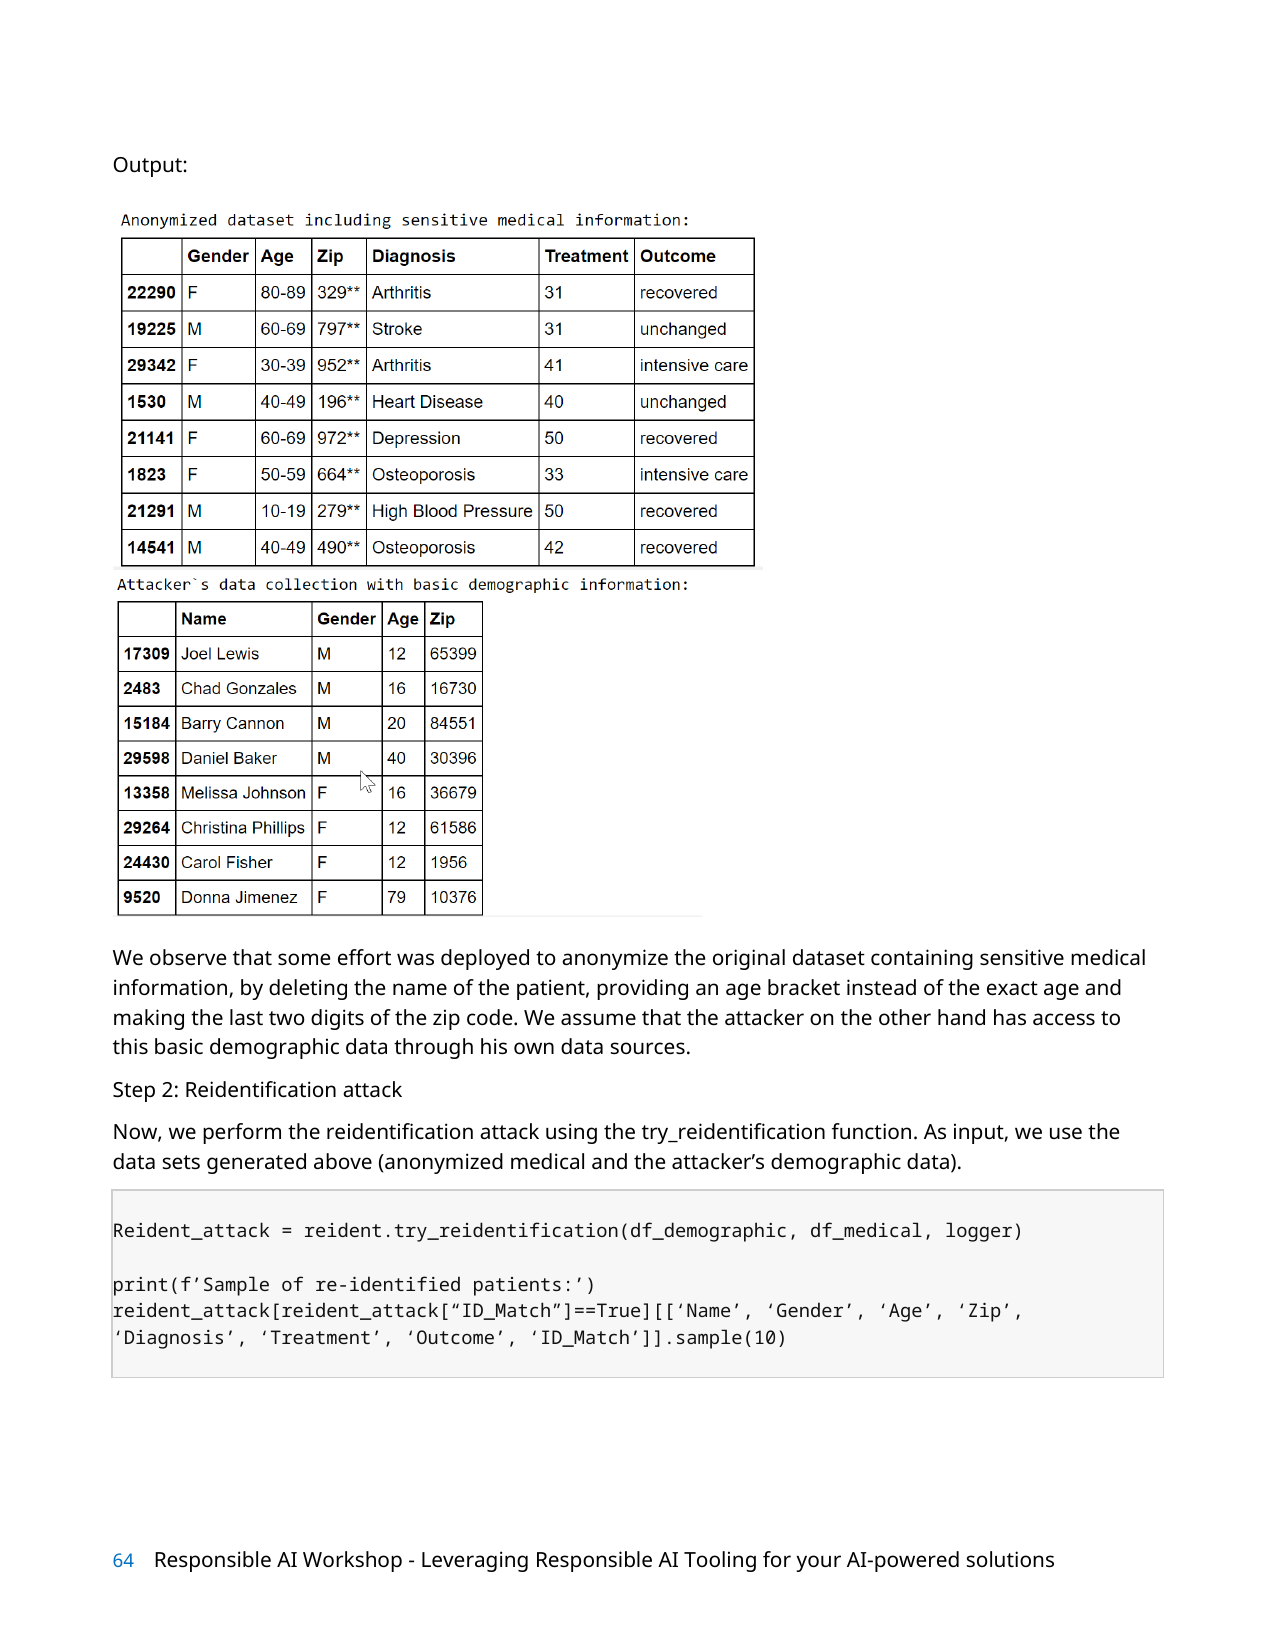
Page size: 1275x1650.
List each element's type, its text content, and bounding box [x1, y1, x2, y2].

text Now, we perform the reidentification attack using the try_reidentification function. As input, we use the data sets generated above (anonymized medical and the attacker’s demographic data). [112, 1117, 1162, 1175]
picture [112, 571, 703, 917]
picture [112, 204, 763, 570]
text Step 2: Reidentification attack [112, 1075, 1162, 1103]
text reident_attack[reident_attack[“ID_Match”]==True][[‘Name’, ‘Gender’, ‘Age’, ‘Zip’, ‘Diagnosis’, ‘Treatment’, ‘Outcome’, ‘ID_Match’]].sample(10) [113, 1296, 1163, 1350]
text We observe that some effort was deployed to anonymize the original dataset containing sensitive medical information, by deleting the name of the patient, providing an age bracket instead of the exact age and making the last two digits of the zip code. We assume that the attacker on the other hand has access to this basic demographic data through his own data sources. [112, 943, 1162, 1061]
text Output: [112, 150, 1162, 178]
text Reident_attack = reident.try_reidentification(df_demographic, df_medical, logger) [113, 1216, 1163, 1243]
text print(f’Sample of re-identified patients:’) [113, 1269, 1163, 1296]
